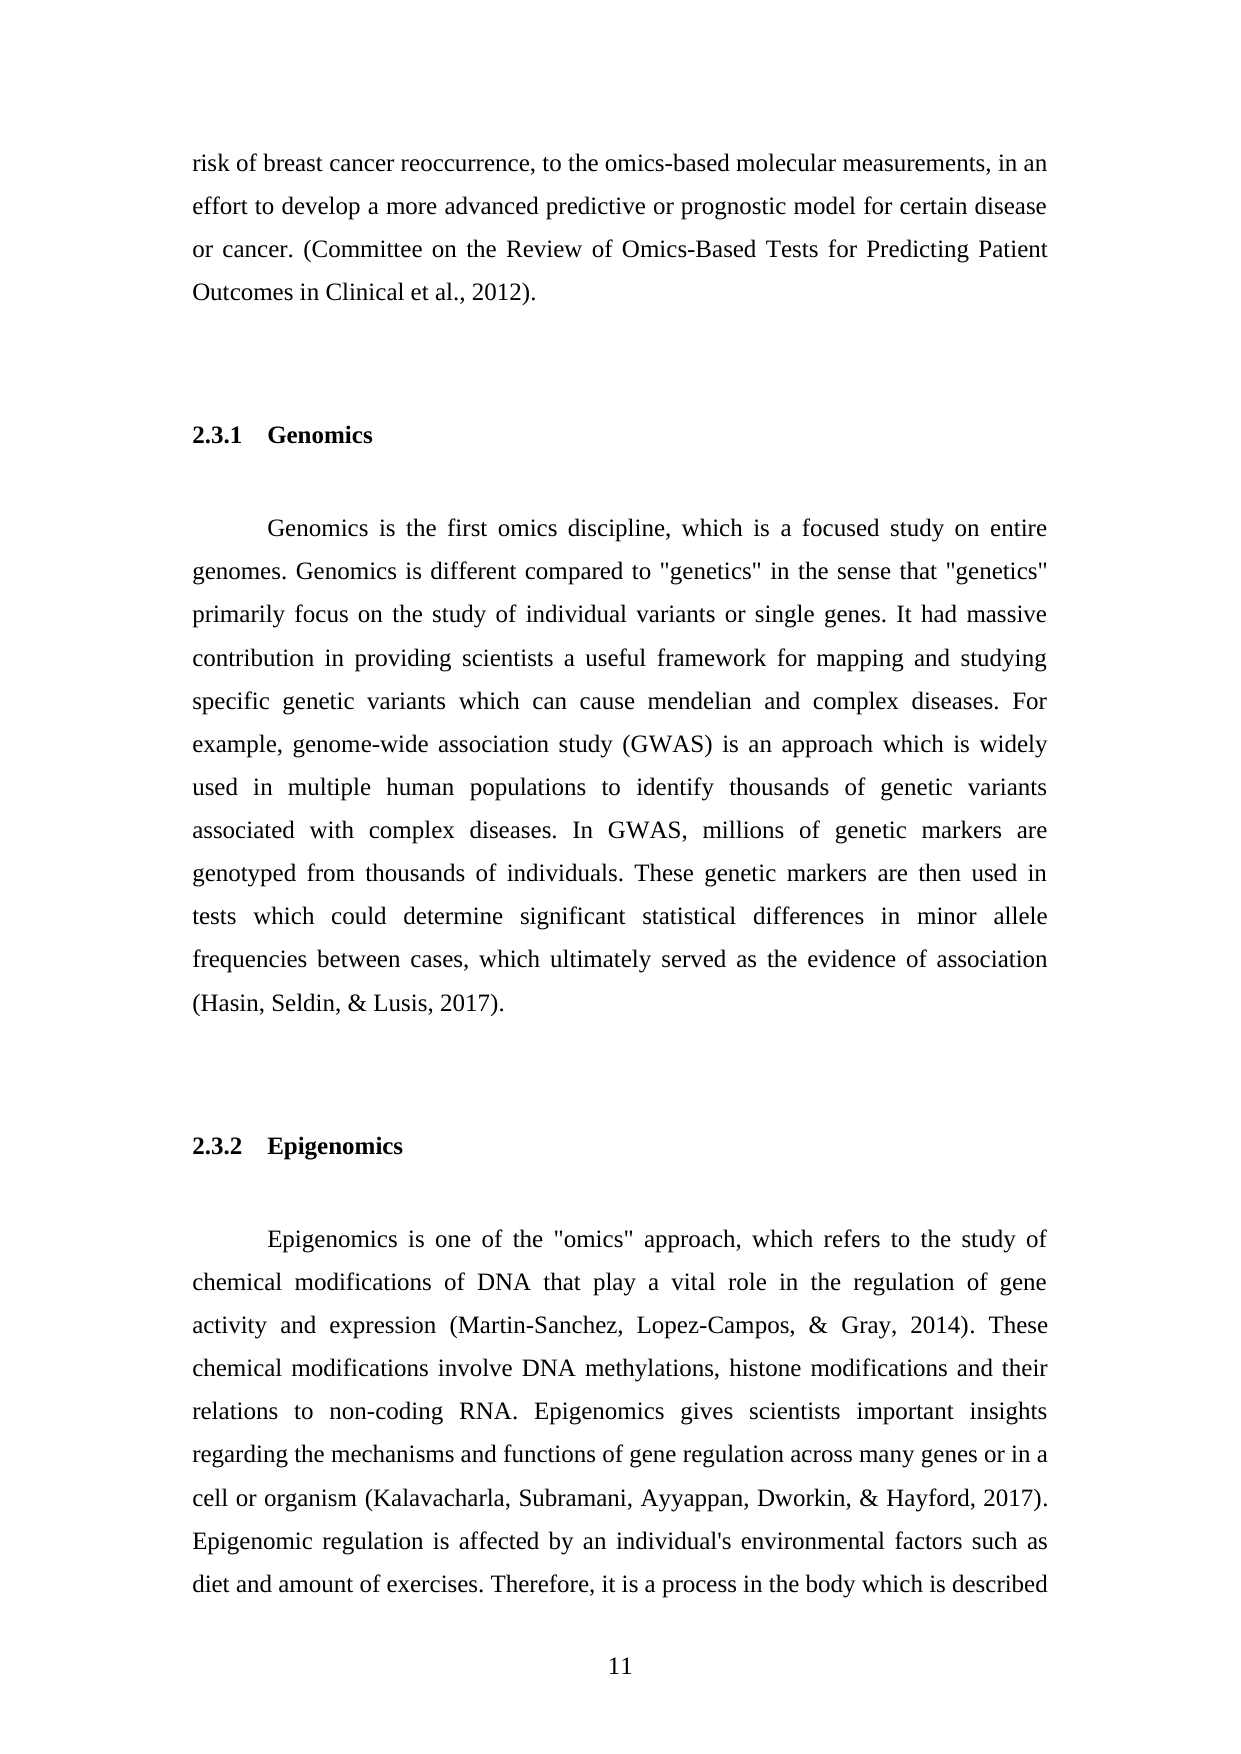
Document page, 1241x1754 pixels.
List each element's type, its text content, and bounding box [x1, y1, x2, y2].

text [192, 148, 1048, 306]
subtitle Epigenomics [192, 1131, 1048, 1159]
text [192, 1224, 1048, 1598]
text Genomics is the first omics discipline, which is a focused study on entire genomes. Genomics is different compared to "genetics" in the sense that "genetics" primarily focus on the study of individual variants or single genes. It had massive contribution in providing scientists a useful framework for mapping and studying specific genetic variants which can cause mendelian and complex diseases. For example, genome-wide association study (GWAS) is an approach which is widely used in multiple human populations to identify thousands of genetic variants associated with complex diseases. In GWAS, millions of genetic markers are genotyped from thousands of individuals. These genetic markers are then used in tests which could determine significant statistical differences in minor allele frequencies between cases, which ultimately served as the evidence of association (Hasin, Seldin, & Lusis, 2017). [192, 513, 1048, 1016]
subtitle Genomics [192, 420, 1048, 449]
